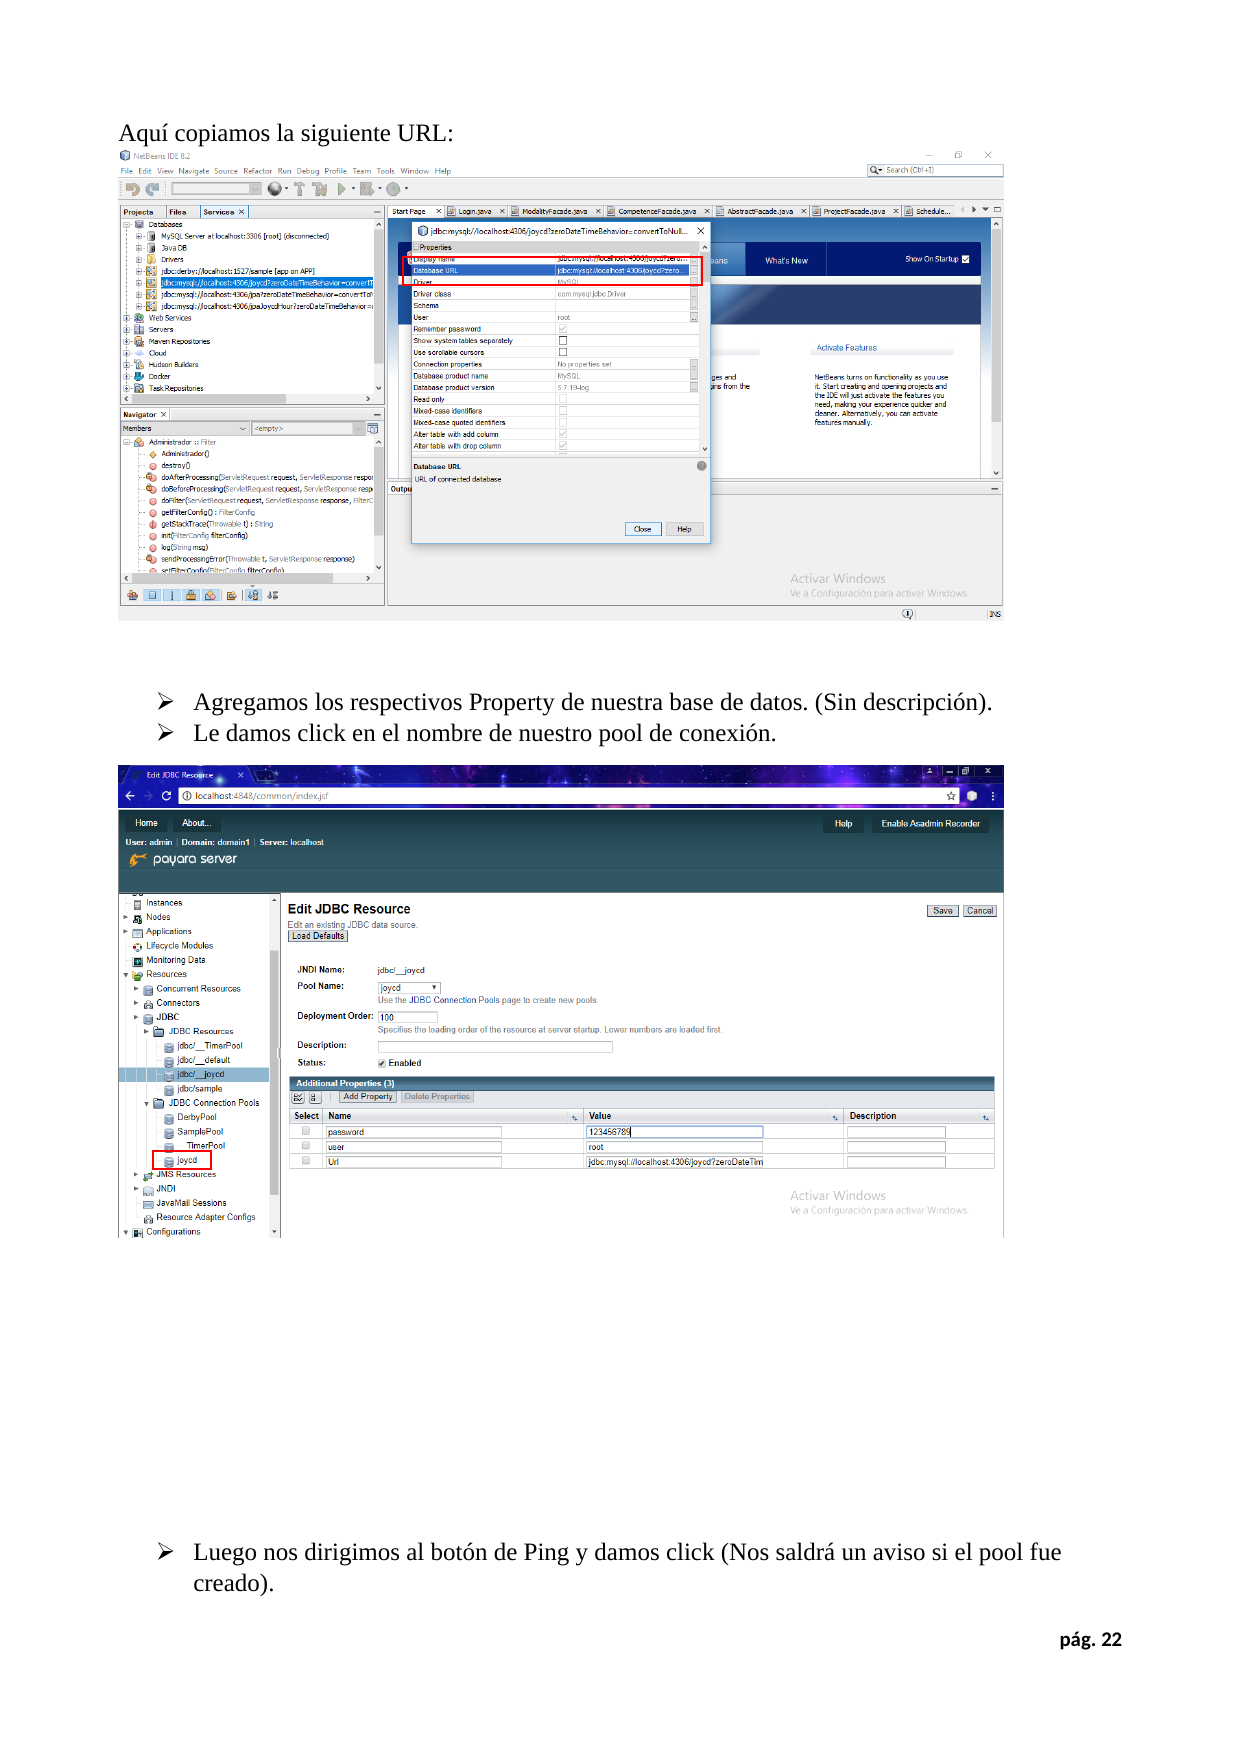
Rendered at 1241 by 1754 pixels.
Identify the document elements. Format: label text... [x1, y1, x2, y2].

picture [118, 149, 1004, 621]
picture [118, 765, 1004, 1238]
list Le damos click en el nombre de nuestro pool de conexión. [156, 718, 1122, 746]
list Luego nos dirigimos al botón de Ping y damos click (Nos saldrá un aviso si el pool fue creado). [156, 1537, 1122, 1597]
list Agregamos los respectivos Property de nuestra base de datos. (Sin descripción). [156, 687, 1122, 715]
